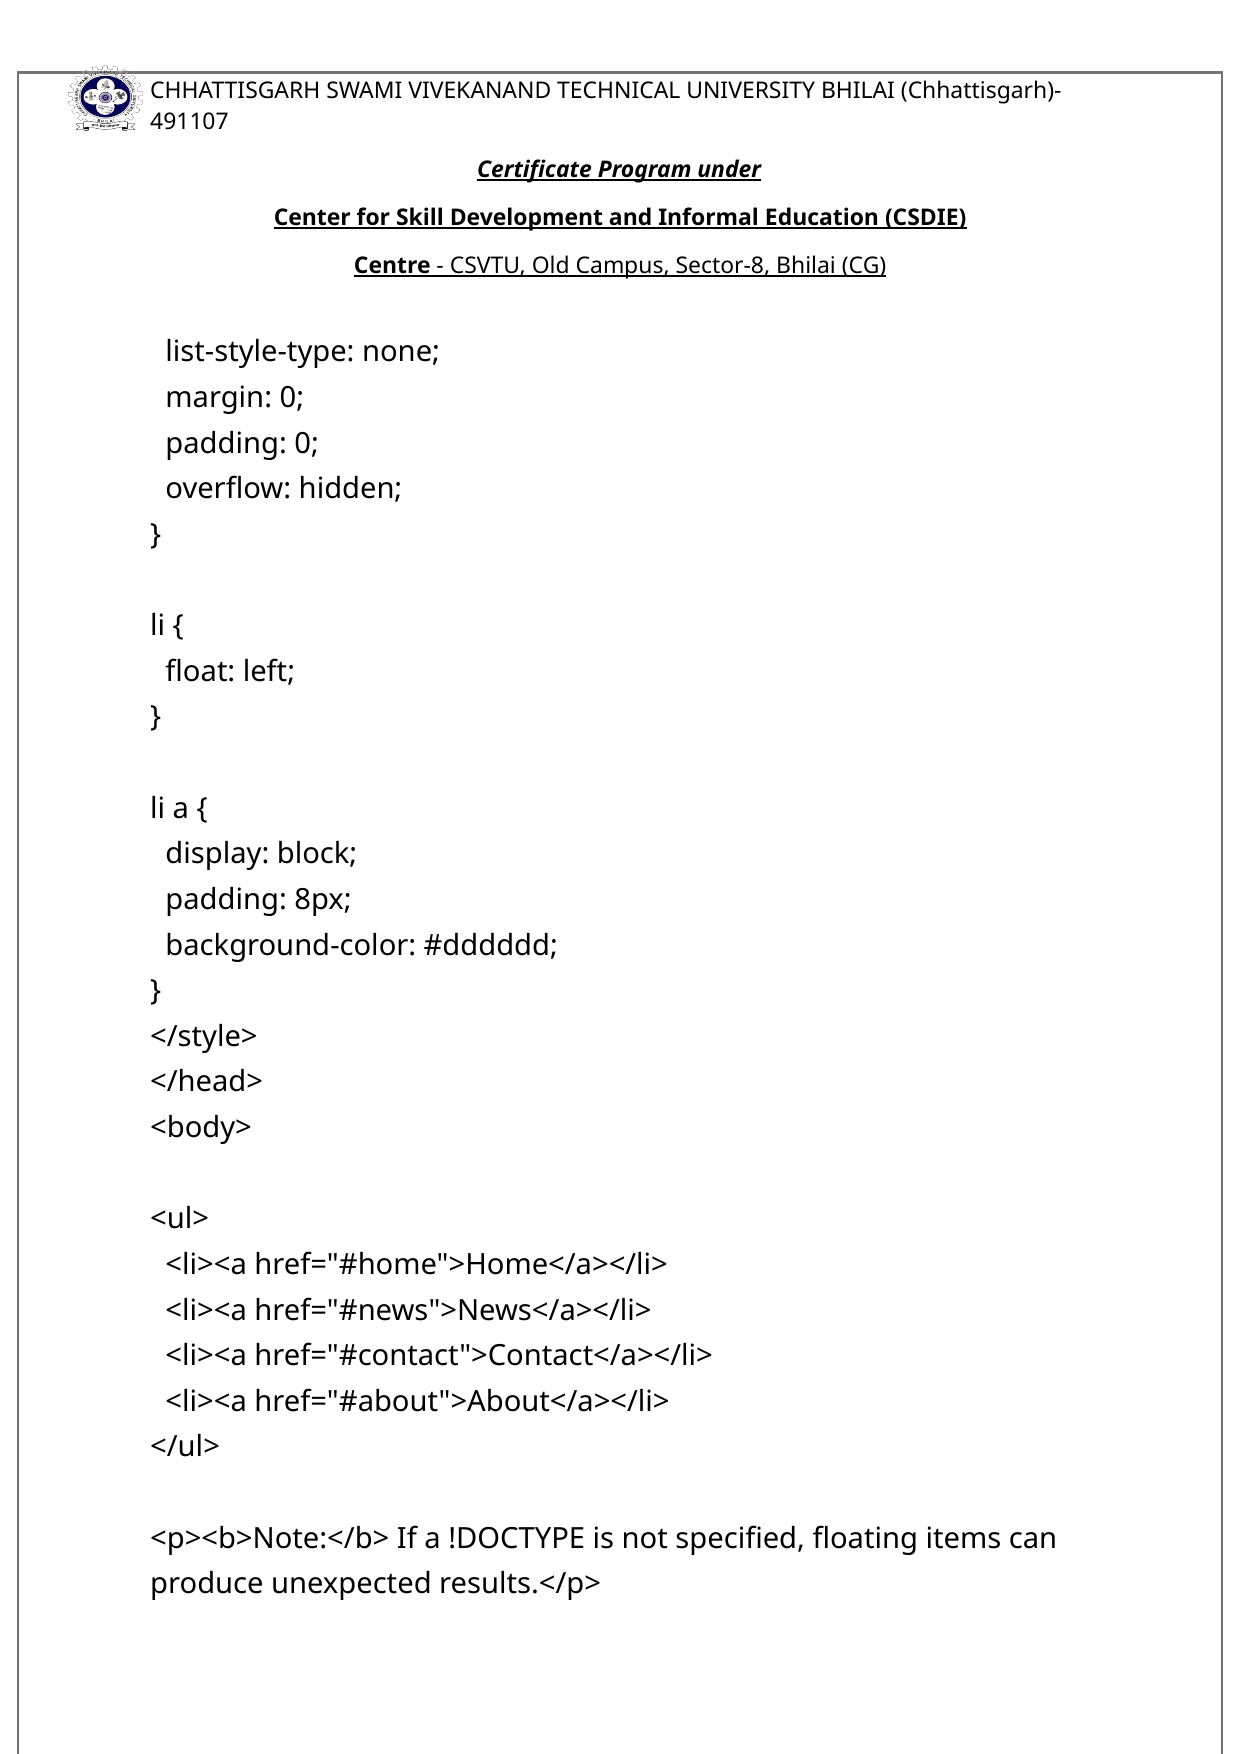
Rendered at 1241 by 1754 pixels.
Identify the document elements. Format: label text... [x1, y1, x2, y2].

text </head> [150, 1061, 1090, 1100]
text list-style-type: none; [150, 331, 1090, 370]
text padding: 0; [150, 422, 1090, 462]
picture [62, 62, 148, 134]
text } [150, 513, 1090, 553]
text <li><a href="#about">About</a></li> [150, 1380, 1090, 1420]
text display: block; [150, 833, 1090, 872]
text } [150, 969, 1090, 1009]
text </style> [150, 1015, 1090, 1055]
text <li><a href="#contact">Contact</a></li> [150, 1334, 1090, 1374]
text li a { [150, 787, 1090, 827]
text background-color: #dddddd; [150, 924, 1090, 963]
text overflow: hidden; [150, 468, 1090, 507]
text padding: 8px; [150, 878, 1090, 918]
text } [150, 696, 1090, 735]
text <p><b>Note:</b> If a !DOCTYPE is not specified, floating items can produce unexpected results.</p> [150, 1517, 1090, 1602]
text li { [150, 604, 1090, 644]
text margin: 0; [150, 376, 1090, 416]
text float: left; [150, 650, 1090, 690]
text <li><a href="#news">News</a></li> [150, 1289, 1090, 1328]
text <ul> [150, 1198, 1090, 1237]
text <body> [150, 1106, 1090, 1146]
text <li><a href="#home">Home</a></li> [150, 1243, 1090, 1283]
text </ul> [150, 1426, 1090, 1465]
